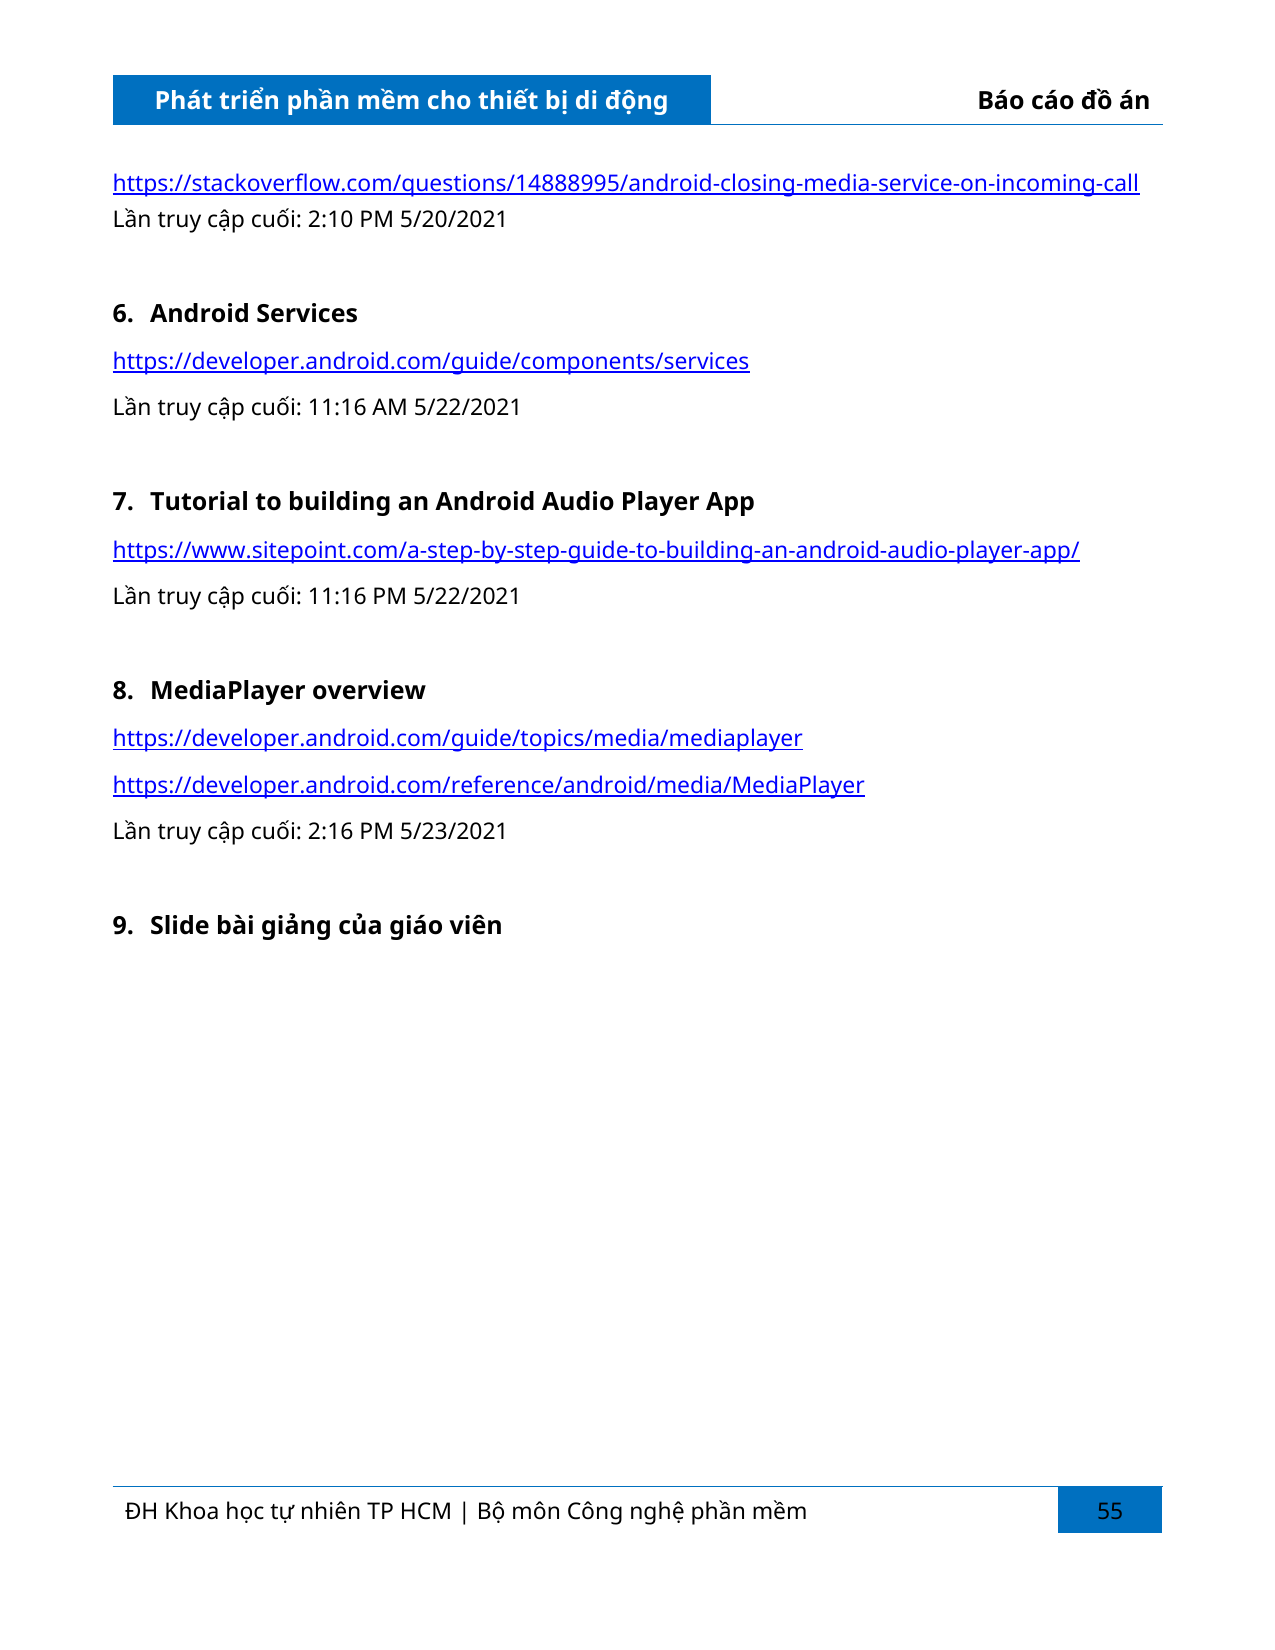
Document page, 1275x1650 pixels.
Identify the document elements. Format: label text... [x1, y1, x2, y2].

text Lần truy cập cuối: 2:16 PM 5/23/2021 [112, 815, 1162, 846]
list Android Services [112, 295, 1162, 329]
text https://developer.android.com/guide/components/services [112, 345, 1162, 376]
text Lần truy cập cuối: 11:16 PM 5/22/2021 [112, 580, 1162, 611]
list Tutorial to building an Android Audio Player App [112, 484, 1162, 518]
text https://stackoverflow.com/questions/14888995/android-closing-media-service-on-incoming-call Lần truy cập cuối: 2:10 PM 5/20/2021 [112, 167, 1162, 234]
text https://developer.android.com/reference/android/media/MediaPlayer [112, 769, 1162, 800]
text Lần truy cập cuối: 11:16 AM 5/22/2021 [112, 391, 1162, 423]
text https://www.sitepoint.com/a-step-by-step-guide-to-building-an-android-audio-player-app/ [112, 534, 1162, 565]
text https://developer.android.com/guide/topics/media/mediaplayer [112, 722, 1162, 753]
list Slide bài giảng của giáo viên [112, 908, 1162, 942]
list MediaPlayer overview [112, 673, 1162, 707]
